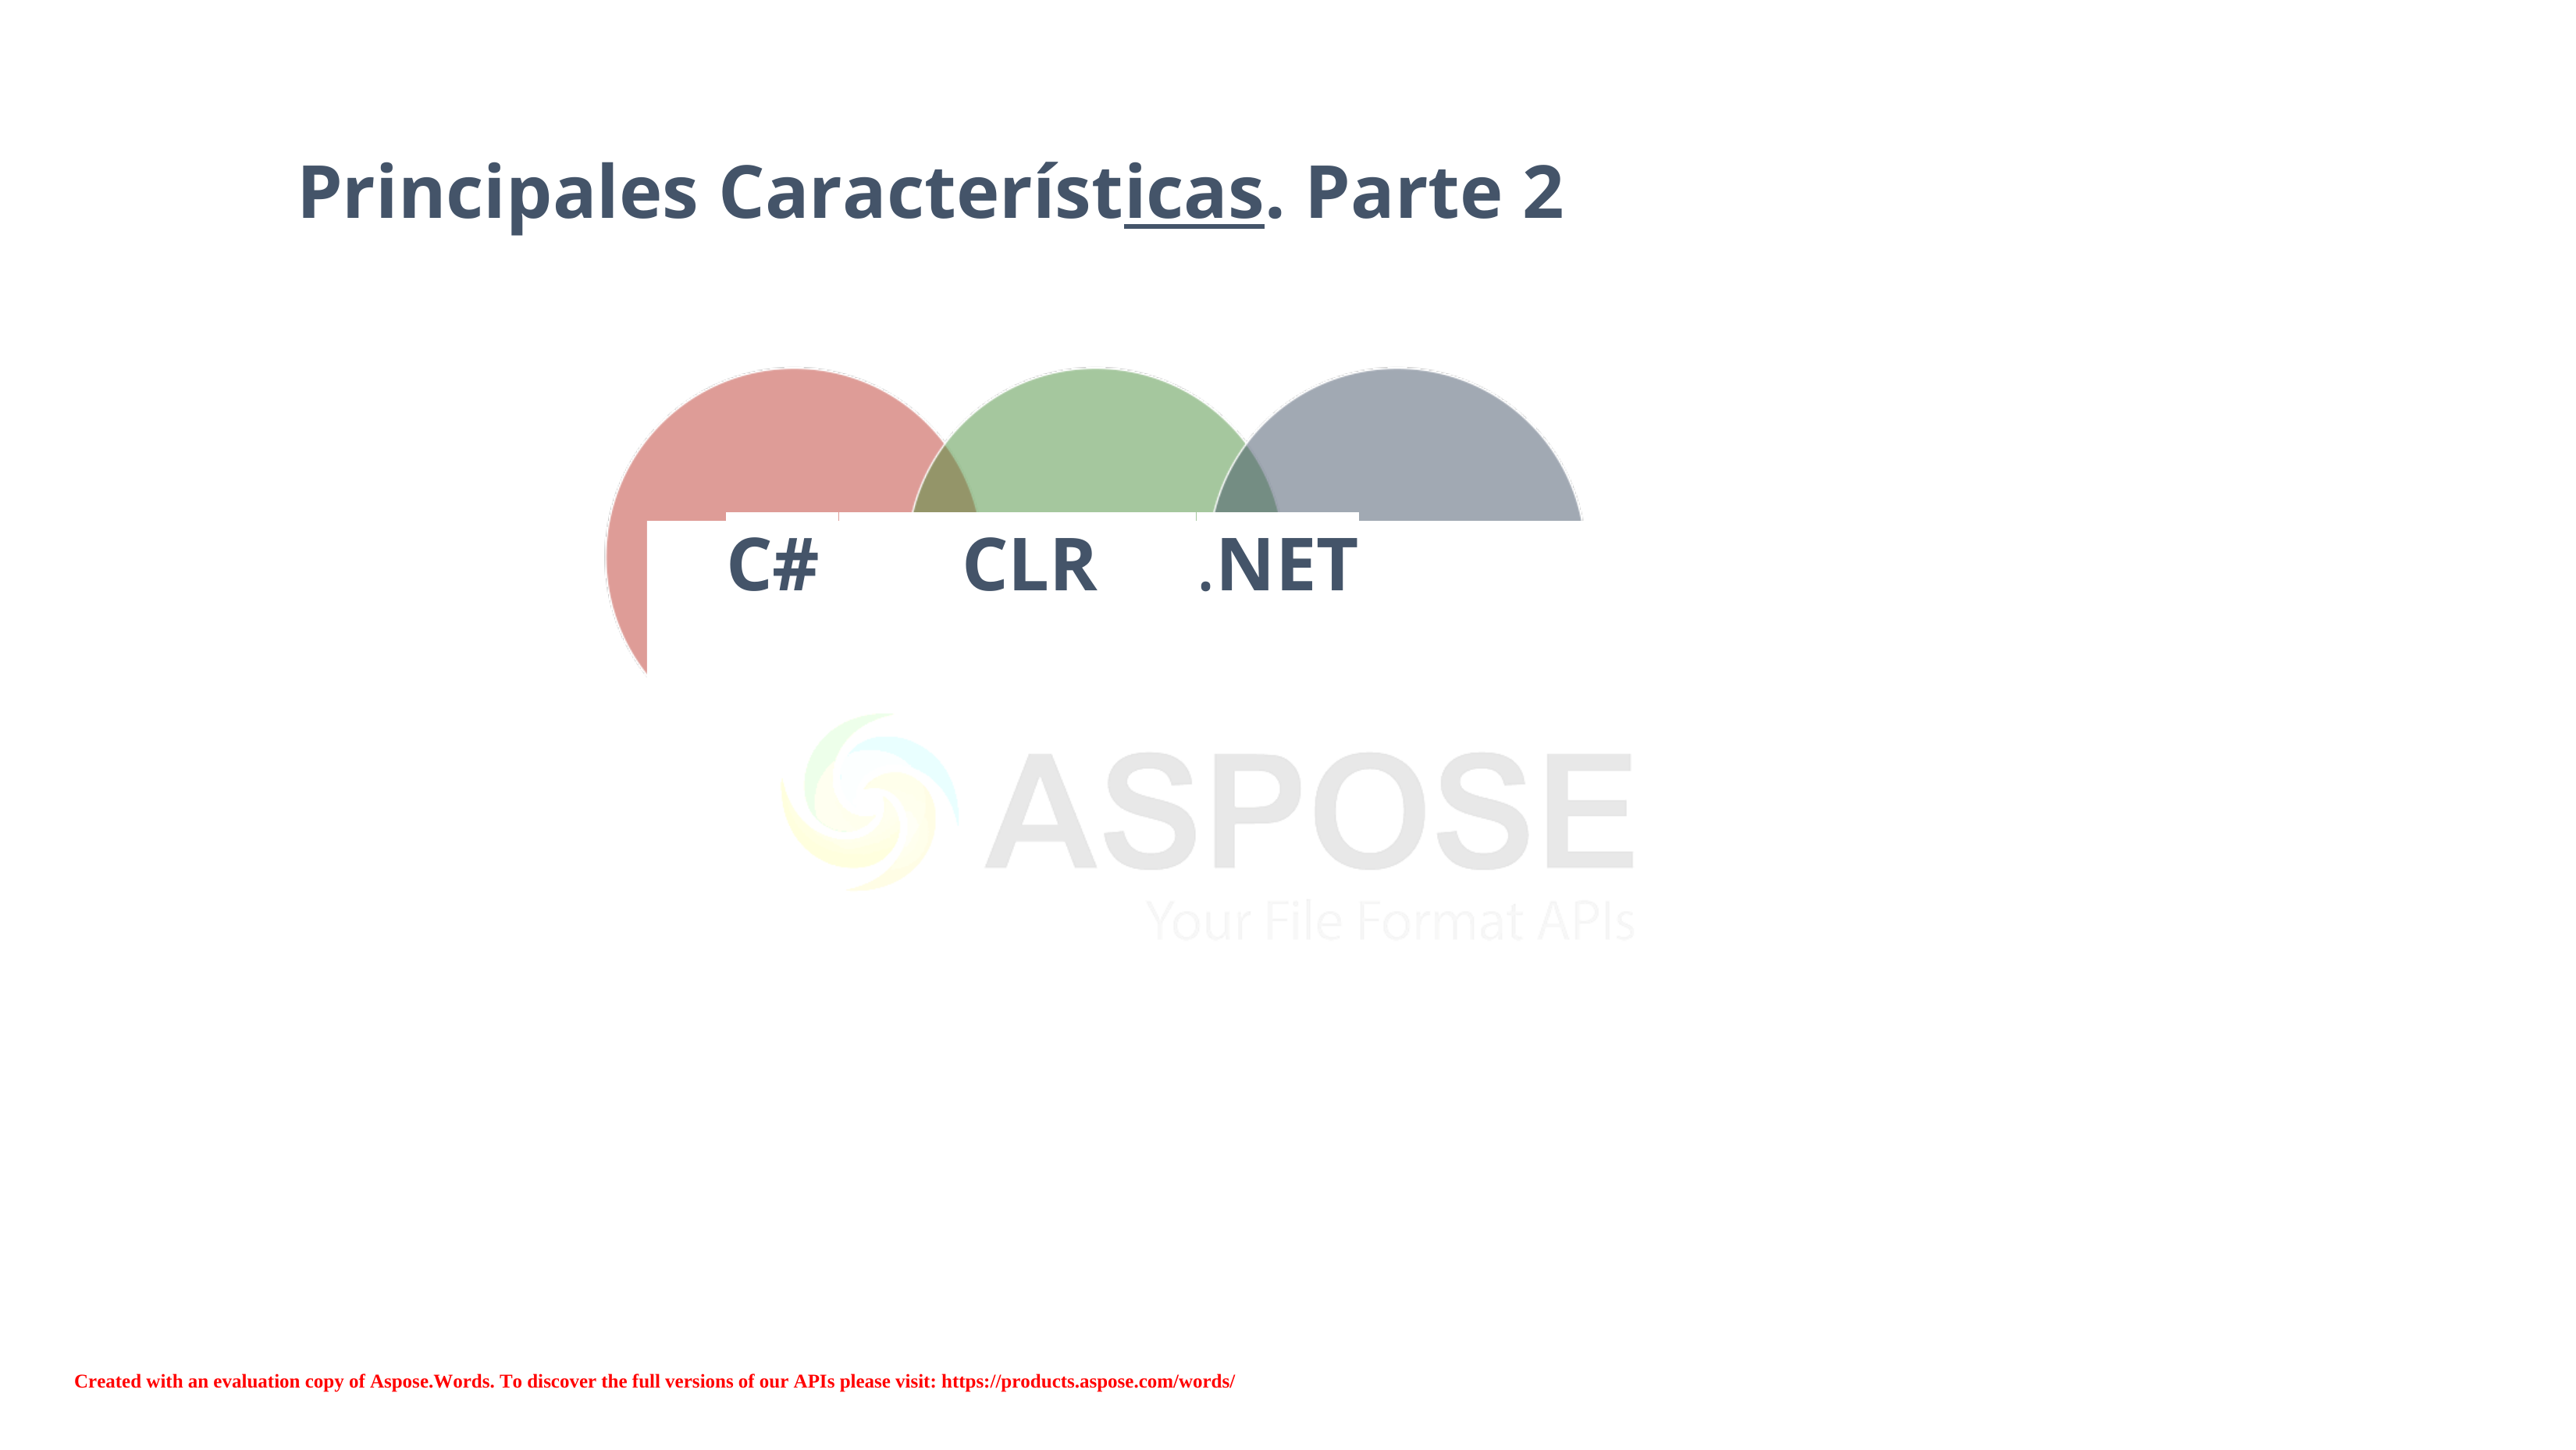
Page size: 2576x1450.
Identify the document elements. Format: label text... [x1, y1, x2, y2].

picture [603, 365, 1589, 749]
text C# CLR .NET [726, 488, 2358, 616]
